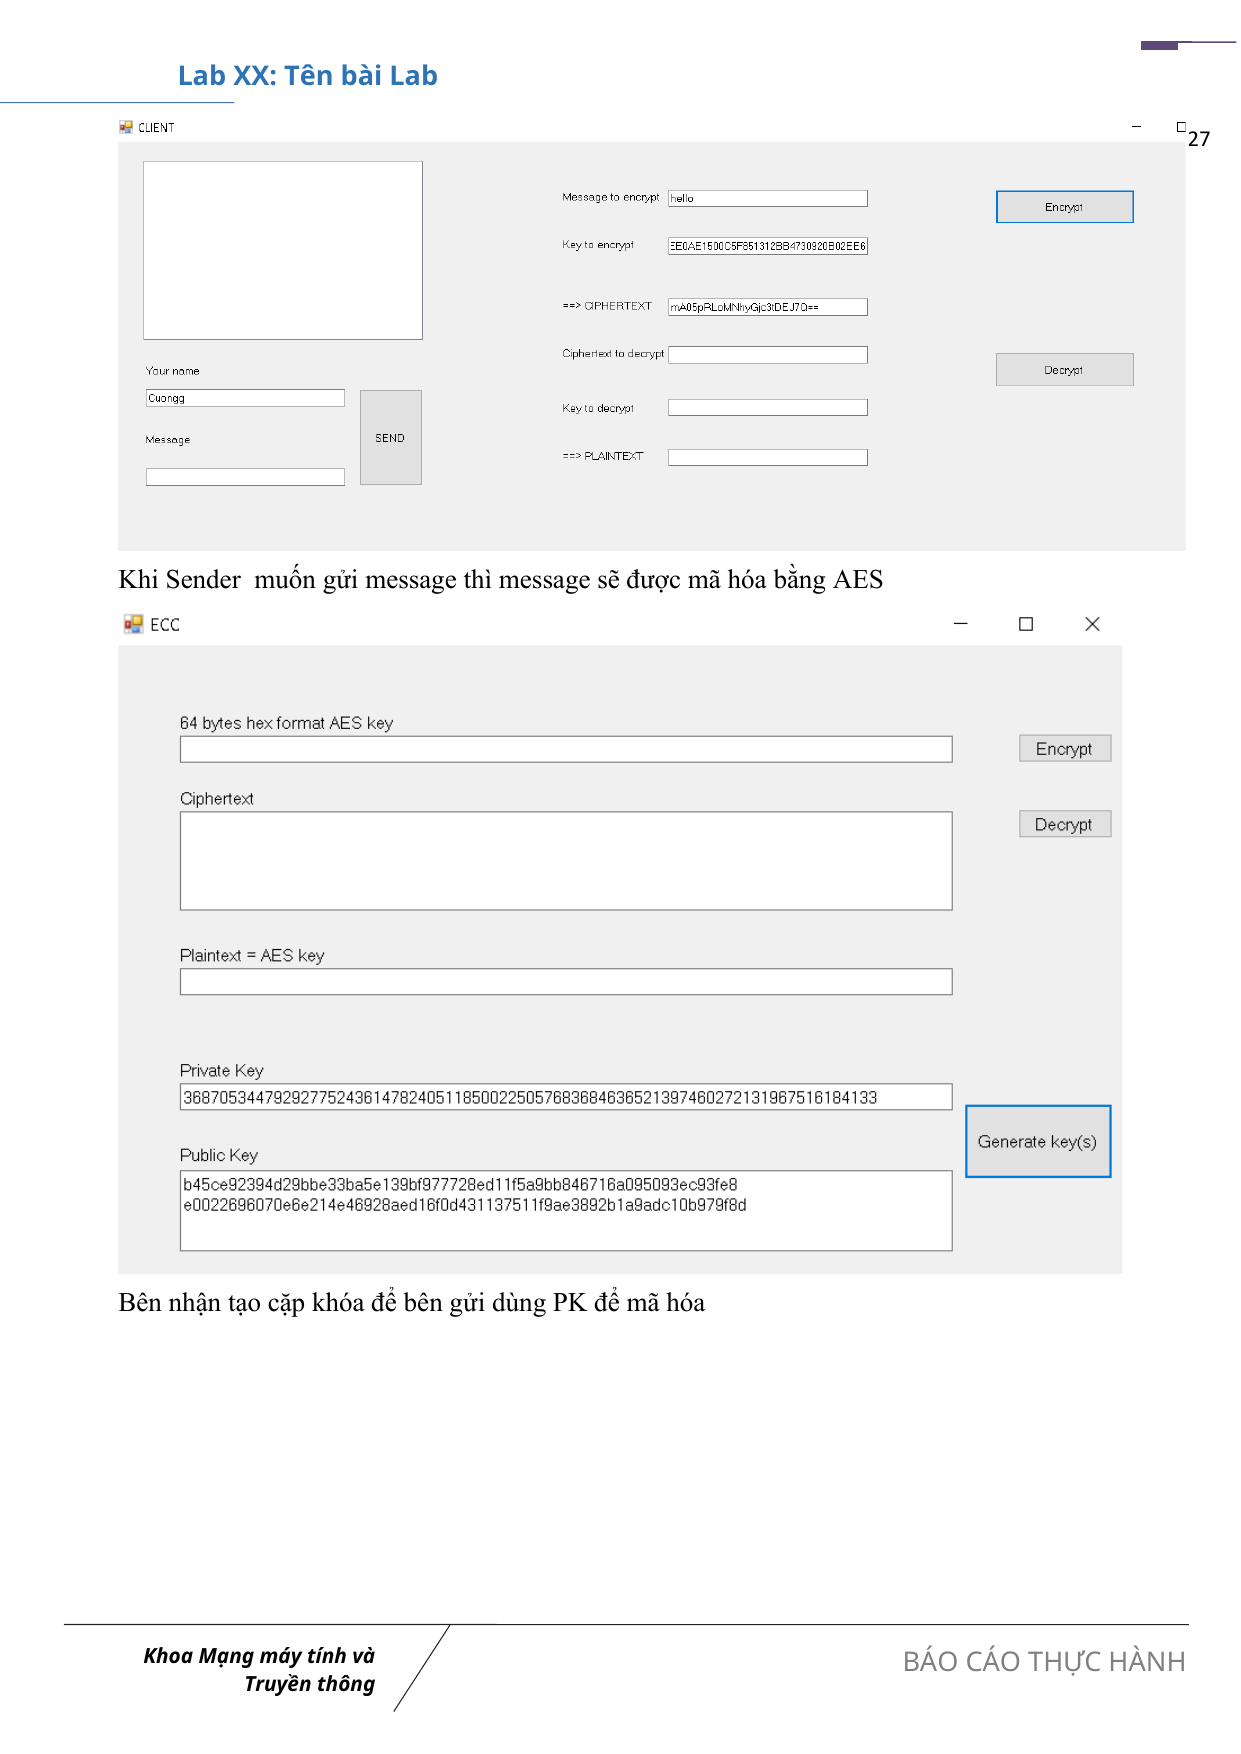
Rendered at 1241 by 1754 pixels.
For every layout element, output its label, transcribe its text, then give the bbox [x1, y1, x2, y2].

picture [118, 118, 1186, 551]
picture [118, 606, 1123, 1274]
text Khi Sender muốn gửi message thì message sẽ được mã hóa bằng AES [118, 563, 1122, 594]
text Bên nhận tạo cặp khóa để bên gửi dùng PK để mã hóa [118, 1286, 1122, 1317]
